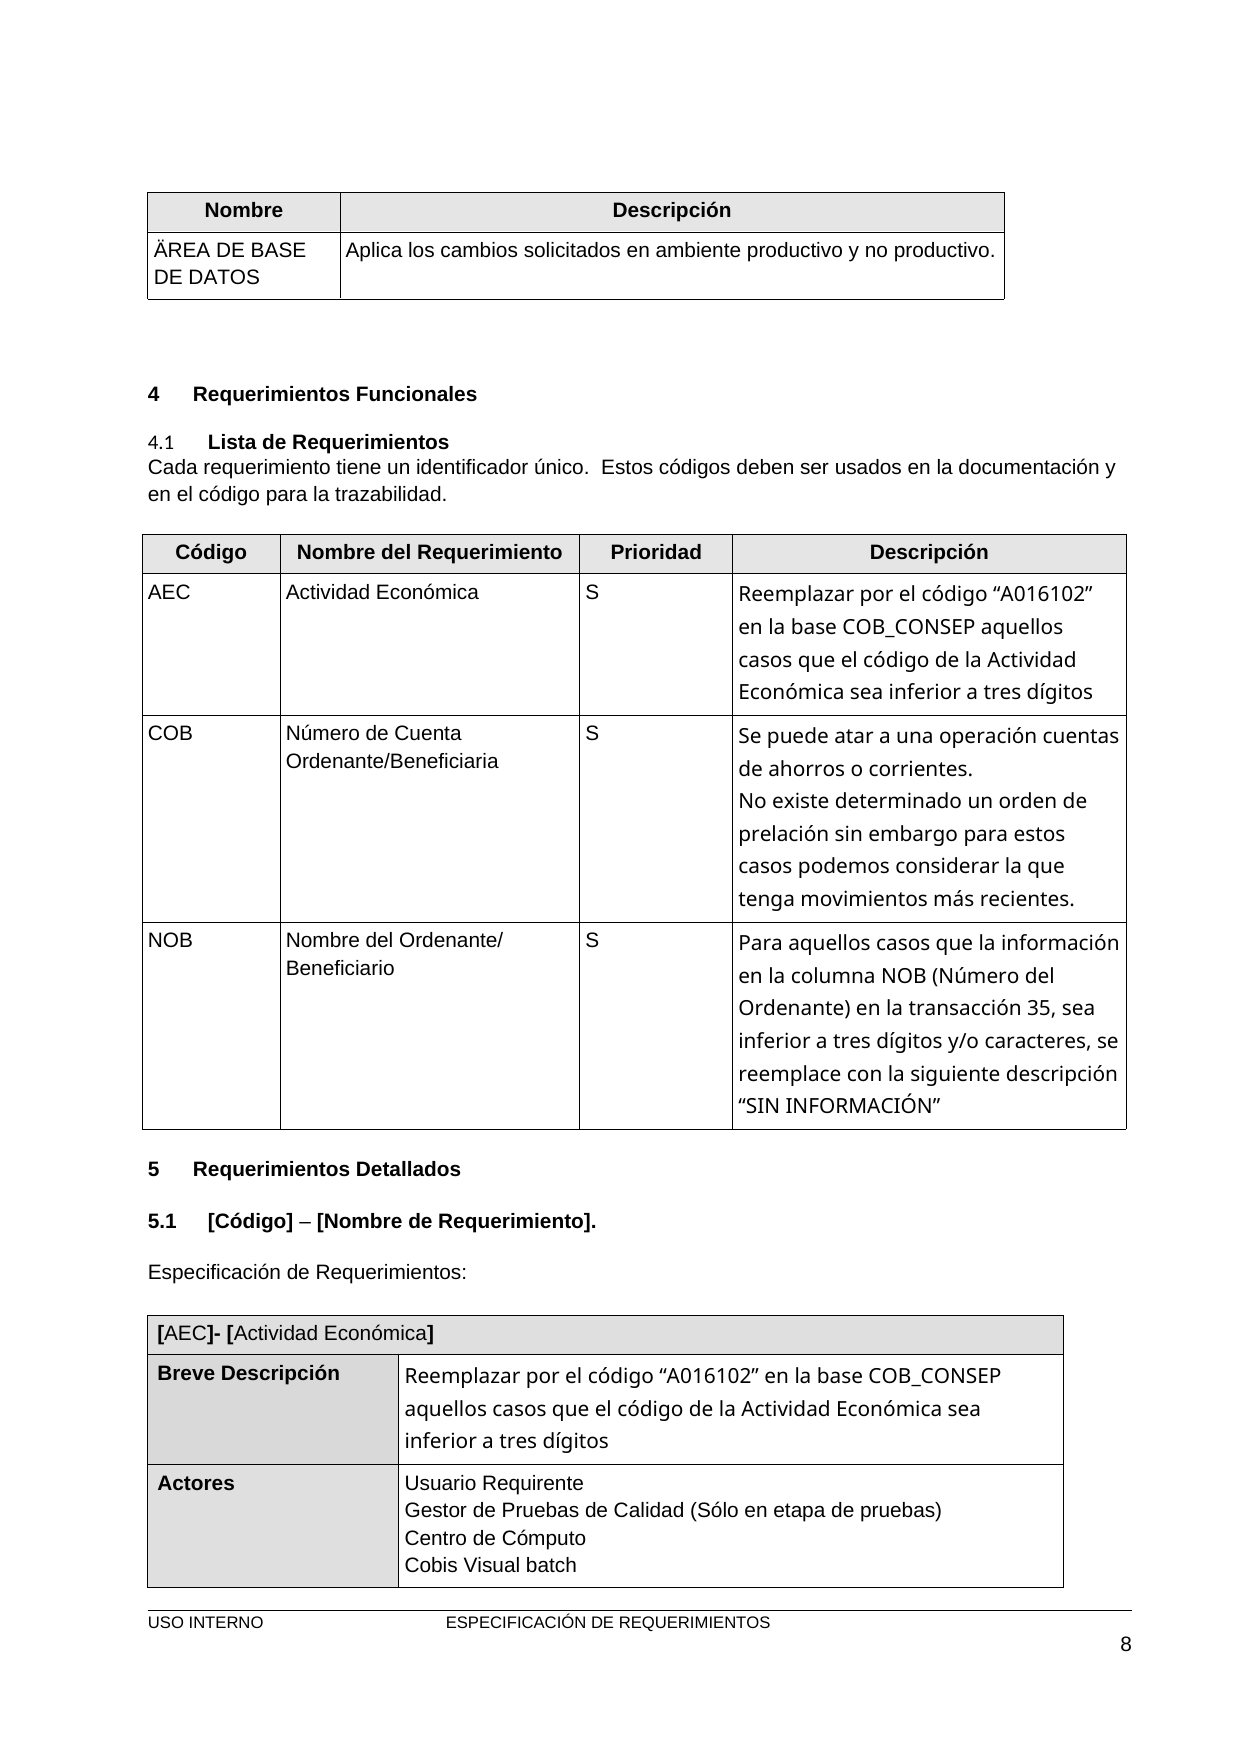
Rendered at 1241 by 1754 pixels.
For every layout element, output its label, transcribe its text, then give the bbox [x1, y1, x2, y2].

table_header Prioridad [580, 535, 732, 573]
table_cell Nombre del Ordenante/ Beneficiario [281, 923, 579, 1129]
table_cell S [580, 574, 732, 715]
table_cell S [580, 923, 732, 1129]
table_cell COB [143, 716, 280, 922]
table_cell AEC [143, 574, 280, 715]
table_cell Actores [148, 1465, 398, 1587]
table_cell Reemplazar por el código “A016102” en la base COB_CONSEP aquellos casos que el código de la Actividad Económica sea inferior a tres dígitos [733, 574, 1126, 715]
text Cada requerimiento tiene un identificador único. Estos códigos deben ser usados en la documentación y en el código para la trazabilidad. [148, 455, 1132, 506]
text Especificación de Requerimientos: [148, 1260, 1132, 1284]
table_cell NOB [143, 923, 280, 1129]
subtitle Requerimientos Detallados [148, 1157, 1132, 1181]
table_cell Se puede atar a una operación cuentas de ahorros o corrientes. No existe determinado un orden de prelación sin embargo para estos casos podemos considerar la que tenga movimientos más recientes. [733, 716, 1126, 922]
table_cell Para aquellos casos que la información en la columna NOB (Número del Ordenante) en la transacción 35, sea inferior a tres dígitos y/o caracteres, se reemplace con la siguiente descripción “SIN INFORMACIÓN” [733, 923, 1126, 1129]
subtitle Lista de Requerimientos [148, 429, 1132, 455]
table_cell Actividad Económica [281, 574, 579, 715]
subtitle Requerimientos Funcionales [148, 381, 1132, 405]
table_cell Breve Descripción [148, 1355, 398, 1464]
table_header Descripción [733, 535, 1126, 573]
table_header Código [143, 535, 280, 573]
table_cell ÄREA DE BASE DE DATOS [148, 233, 340, 298]
table_header [AEC]- [Actividad Económica] [148, 1316, 1063, 1354]
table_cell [399, 1465, 1063, 1587]
subtitle [Código] – [Nombre de Requerimiento]. [148, 1208, 1132, 1232]
table_header Nombre [148, 193, 340, 231]
table_cell Reemplazar por el código “A016102” en la base COB_CONSEP aquellos casos que el código de la Actividad Económica sea inferior a tres dígitos [399, 1355, 1063, 1464]
table_cell S [580, 716, 732, 922]
table_header Descripción [341, 193, 1004, 231]
table_cell Número de Cuenta Ordenante/Beneficiaria [281, 716, 579, 922]
table_header Nombre del Requerimiento [281, 535, 579, 573]
table_cell Aplica los cambios solicitados en ambiente productivo y no productivo. [341, 233, 1004, 298]
